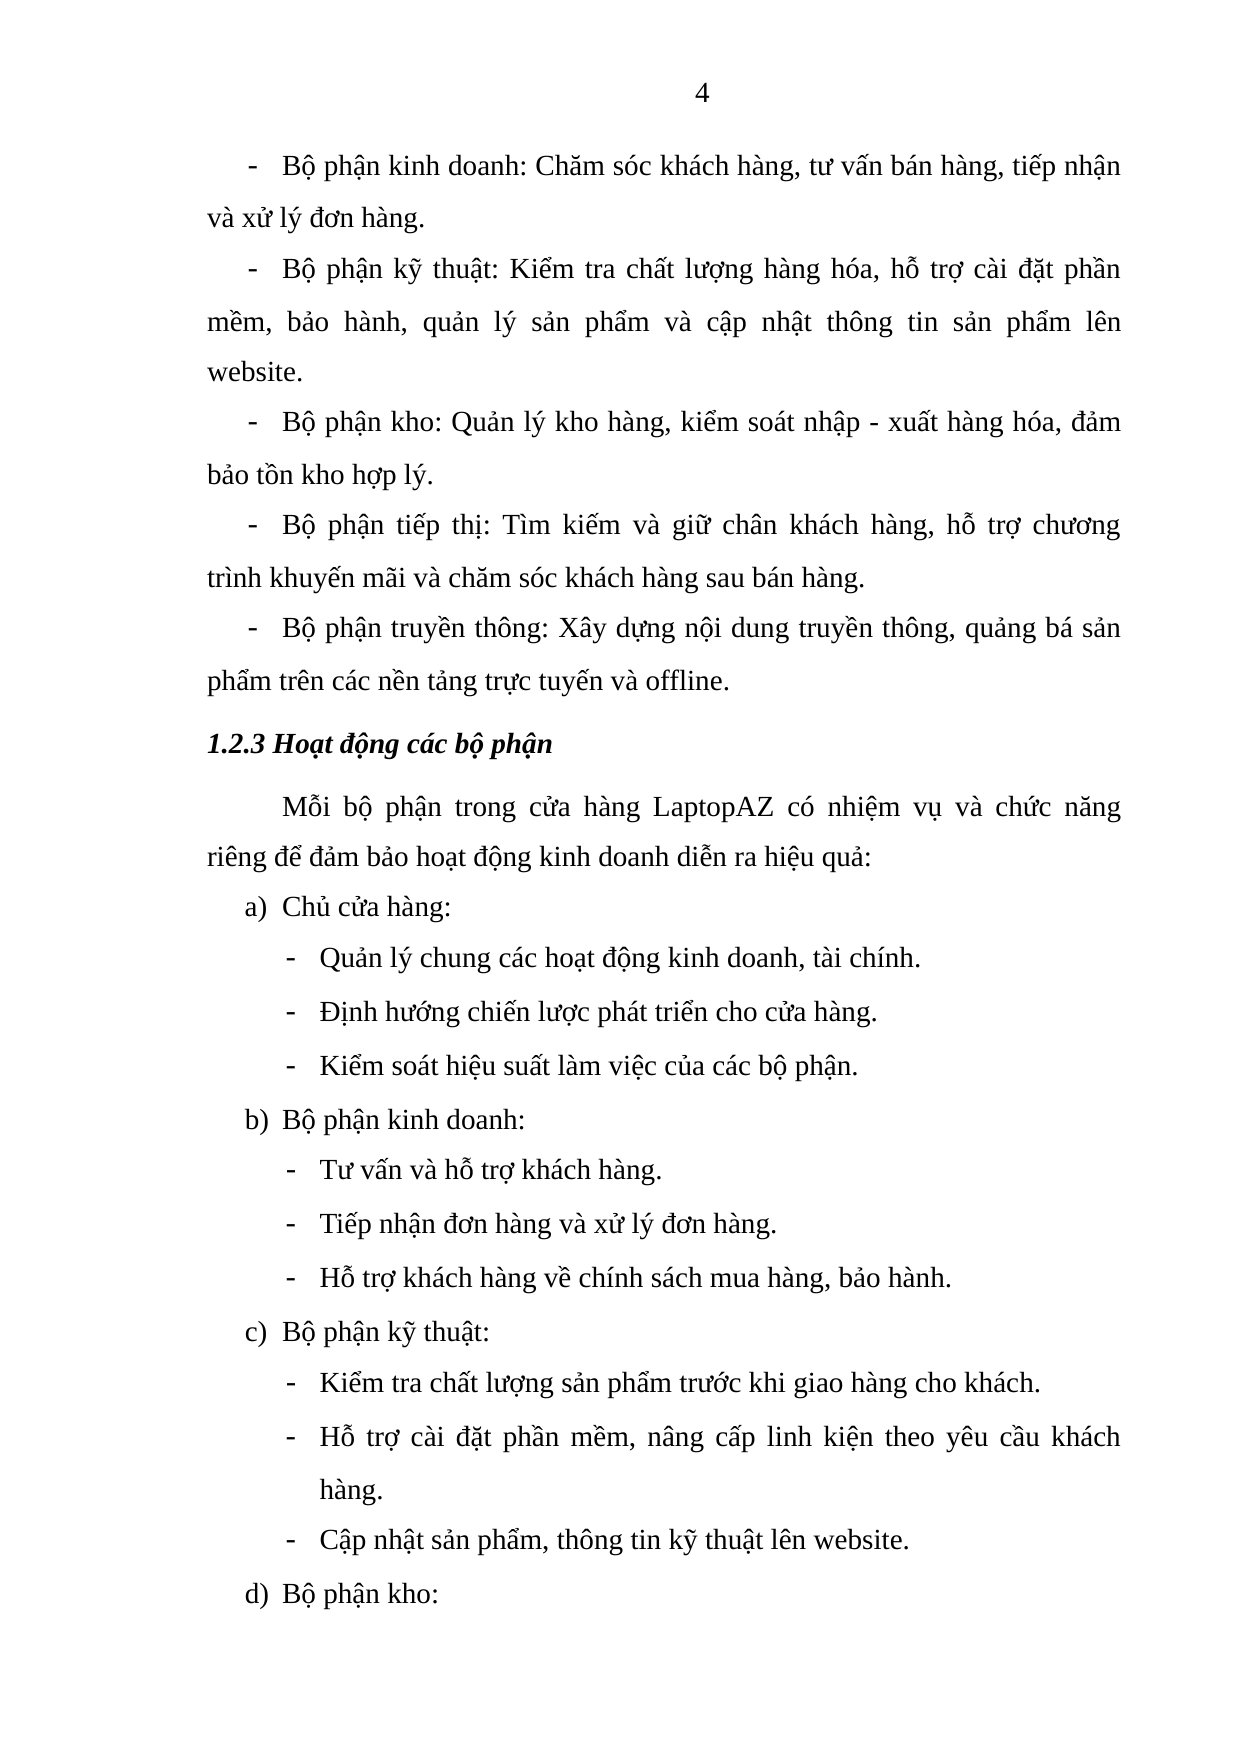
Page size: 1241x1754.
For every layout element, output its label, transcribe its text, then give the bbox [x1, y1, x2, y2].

list Bộ phận truyền thông: Xây dựng nội dung truyền thông, quảng bá sản phẩm trên các nền tảng trực tuyến và offline. [207, 611, 1122, 697]
list Hỗ trợ khách hàng về chính sách mua hàng, bảo hành. [282, 1261, 1122, 1297]
list Bộ phận kỹ thuật: [244, 1314, 1122, 1348]
list Tiếp nhận đơn hàng và xử lý đơn hàng. [282, 1206, 1122, 1242]
list Chủ cửa hàng: [244, 889, 1122, 923]
list Bộ phận kinh doanh: [244, 1102, 1122, 1136]
list Bộ phận kho: Quản lý kho hàng, kiểm soát nhập - xuất hàng hóa, đảm bảo tồn kho hợp lý. [207, 404, 1122, 491]
list Kiểm soát hiệu suất làm việc của các bộ phận. [282, 1048, 1122, 1084]
list Kiểm tra chất lượng sản phẩm trước khi giao hàng cho khách. [282, 1365, 1122, 1401]
list Hỗ trợ cài đặt phần mềm, nâng cấp linh kiện theo yêu cầu khách hàng. [282, 1419, 1122, 1505]
list Bộ phận kỹ thuật: Kiểm tra chất lượng hàng hóa, hỗ trợ cài đặt phần mềm, bảo hành, quản lý sản phẩm và cập nhật thông tin sản phẩm lên website. [207, 251, 1122, 387]
list Định hướng chiến lược phát triển cho cửa hàng. [282, 994, 1122, 1030]
list Tư vấn và hỗ trợ khách hàng. [282, 1152, 1122, 1188]
list Bộ phận kinh doanh: Chăm sóc khách hàng, tư vấn bán hàng, tiếp nhận và xử lý đơn hàng. [207, 148, 1122, 234]
list Bộ phận kho: [244, 1576, 1122, 1610]
list Bộ phận tiếp thị: Tìm kiếm và giữ chân khách hàng, hỗ trợ chương trình khuyến mãi và chăm sóc khách hàng sau bán hàng. [207, 507, 1122, 594]
list Cập nhật sản phẩm, thông tin kỹ thuật lên website. [282, 1522, 1122, 1558]
list Quản lý chung các hoạt động kinh doanh, tài chính. [282, 940, 1122, 976]
subtitle Hoạt động các bộ phận [207, 726, 1122, 760]
text Mỗi bộ phận trong cửa hàng LaptopAZ có nhiệm vụ và chức năng riêng để đảm bảo hoạt động kinh doanh diễn ra hiệu quả: [207, 789, 1122, 873]
